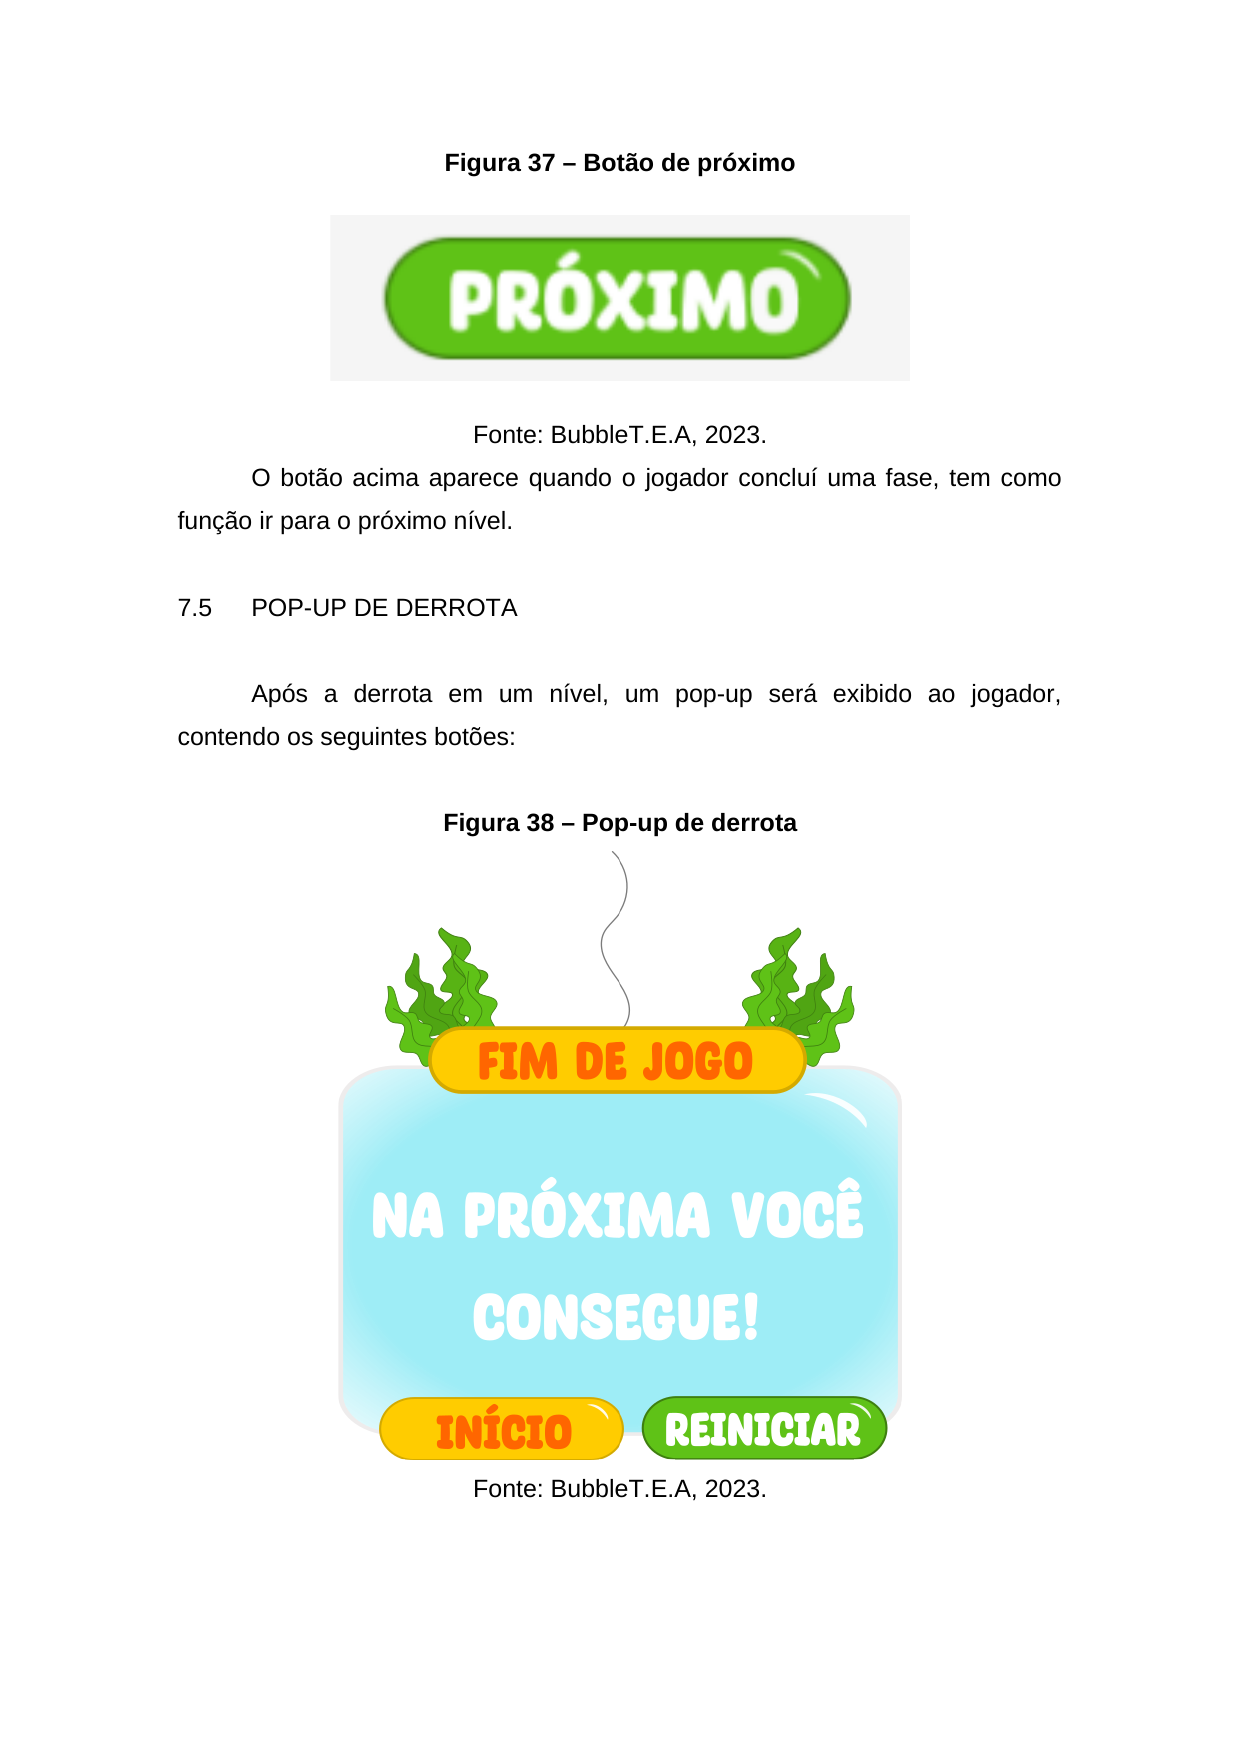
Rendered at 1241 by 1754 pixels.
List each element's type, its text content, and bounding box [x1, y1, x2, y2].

text Figura 37 – Botão de próximo [177, 148, 1063, 176]
text Fonte: BubbleT.E.A, 2023. [177, 420, 1063, 449]
text Fonte: BubbleT.E.A, 2023. [177, 1474, 1063, 1502]
text O botão acima aparece quando o jogador concluí uma fase, tem como função ir para o próximo nível. [177, 463, 1063, 535]
text Figura 38 – Pop-up de derrota [177, 808, 1063, 837]
picture [338, 851, 902, 1460]
picture [330, 215, 910, 381]
list POP-UP DE DERROTA [177, 592, 1063, 621]
text Após a derrota em um nível, um pop-up será exibido ao jogador, contendo os seguintes botões: [177, 679, 1063, 751]
